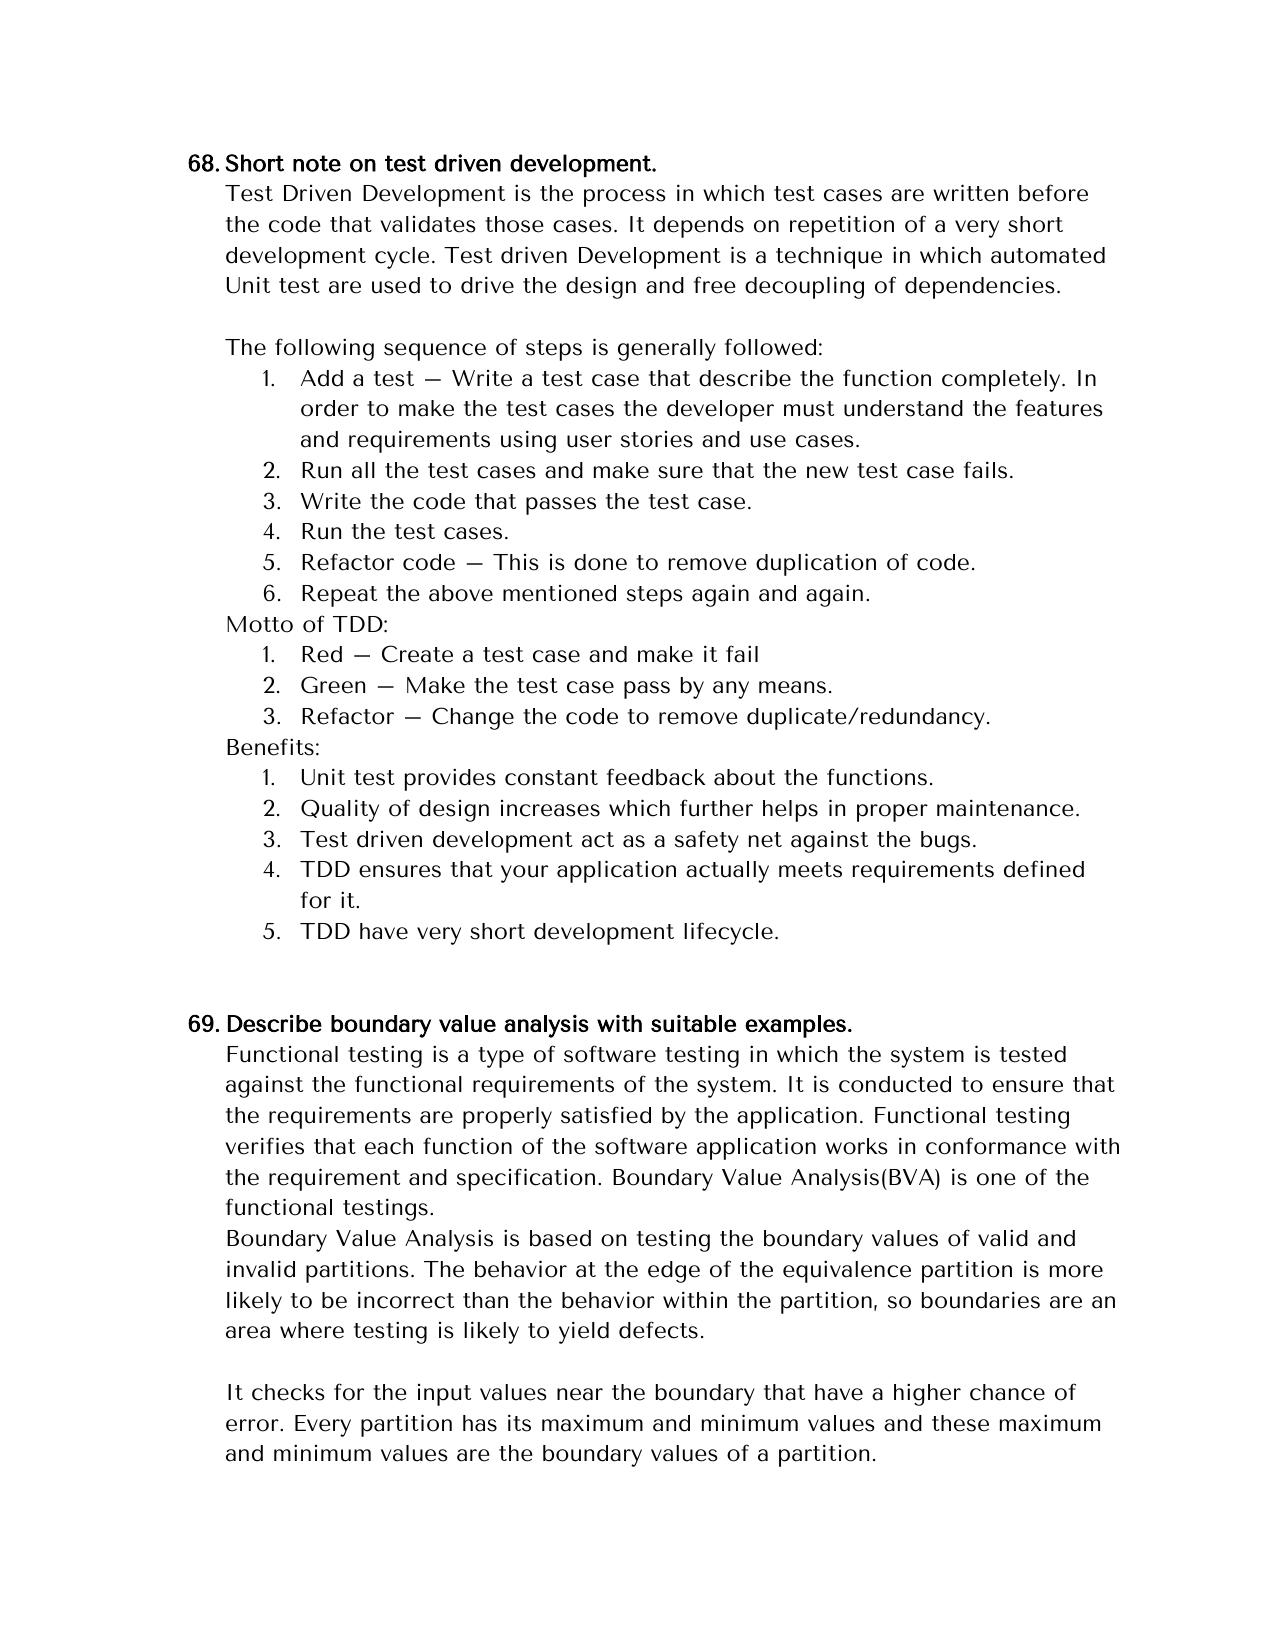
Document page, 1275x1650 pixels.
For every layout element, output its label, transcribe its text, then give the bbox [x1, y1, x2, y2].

list Describe boundary value analysis with suitable examples. [187, 1010, 1125, 1037]
text Benefits: [225, 734, 1125, 761]
list Write the code that passes the test case. [262, 488, 1125, 515]
list Run the test cases. [262, 519, 1125, 546]
list TDD have very short development lifecycle. [262, 918, 1125, 945]
text It checks for the input values near the boundary that have a higher chance of error. Every partition has its maximum and minimum values and these maximum and minimum values are the boundary values of a partition. [225, 1379, 1125, 1467]
text Motto of TDD: [150, 611, 1125, 638]
list Red – Create a test case and make it fail [262, 642, 1125, 668]
list TDD ensures that your application actually meets requirements defined for it. [262, 857, 1125, 914]
list Green – Make the test case pass by any means. [262, 672, 1125, 699]
list Test driven development act as a safety net against the bugs. [262, 826, 1125, 853]
list Run all the test cases and make sure that the new test case fails. [262, 457, 1125, 484]
text The following sequence of steps is generally followed: [225, 334, 1125, 361]
list Repeat the above mentioned steps again and again. [262, 580, 1125, 607]
text Functional testing is a type of software testing in which the system is tested against the functional requirements of the system. It is conducted to ensure that the requirements are properly satisfied by the application. Functional testing verifies that each function of the software application works in conformance with the requirement and specification. Boundary Value Analysis(BVA) is one of the functional testings. [225, 1041, 1125, 1222]
list Refactor code – This is done to remove duplication of code. [262, 549, 1125, 576]
list Unit test provides constant feedback about the functions. [262, 764, 1125, 791]
list Add a test – Write a test case that describe the function completely. In order to make the test cases the developer must understand the features and requirements using user stories and use cases. [262, 365, 1125, 453]
list Quality of design increases which further helps in proper maintenance. [262, 795, 1125, 822]
text Boundary Value Analysis is based on testing the boundary values of valid and invalid partitions. The behavior at the edge of the equivalence partition is more likely to be incorrect than the behavior within the partition, so boundaries are an area where testing is likely to yield defects. [225, 1226, 1125, 1344]
list Short note on test driven development. [187, 150, 1125, 177]
text Test Driven Development is the process in which test cases are written before the code that validates those cases. It depends on repetition of a very short development cycle. Test driven Development is a technique in which automated Unit test are used to drive the design and free decoupling of dependencies. [225, 181, 1125, 300]
list Refactor – Change the code to remove duplicate/redundancy. [262, 703, 1125, 730]
